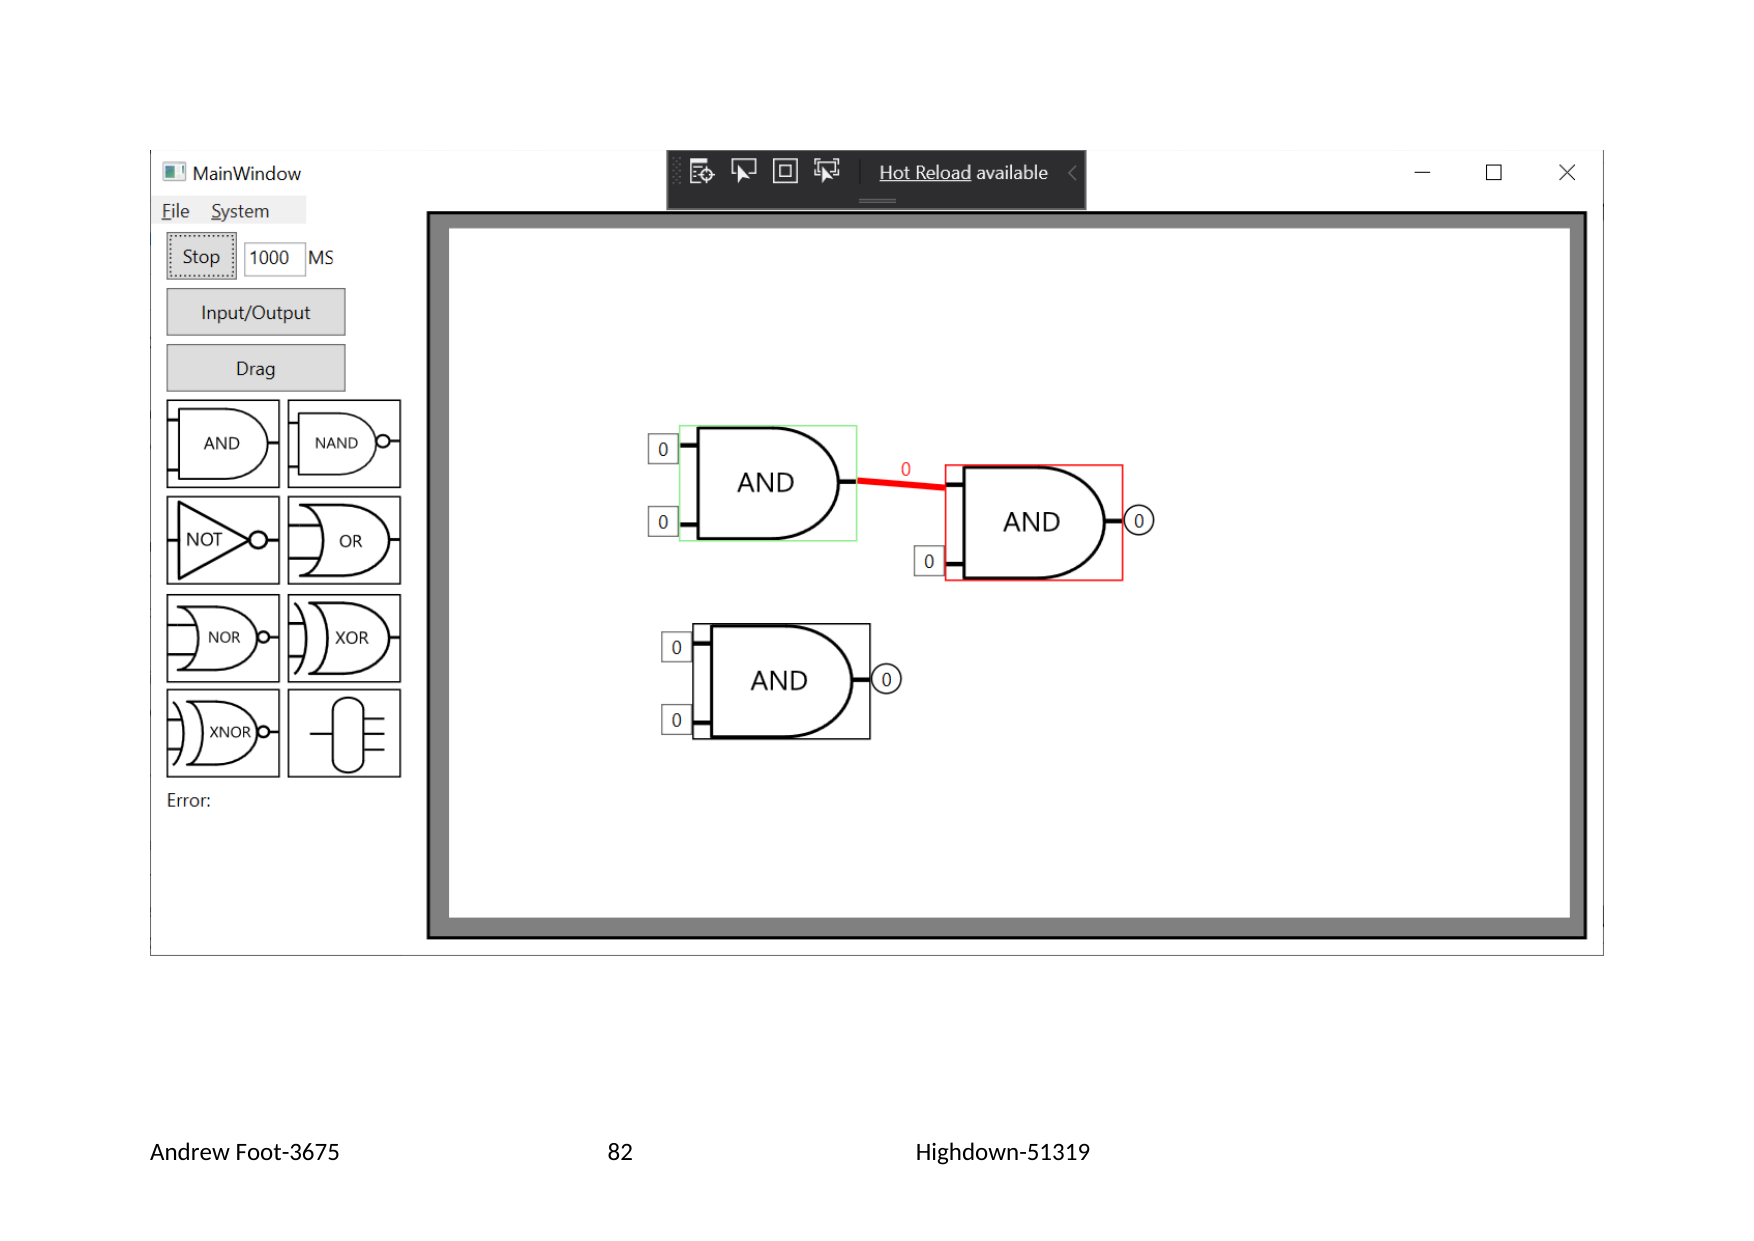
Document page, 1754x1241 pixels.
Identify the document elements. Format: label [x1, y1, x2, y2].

picture [150, 150, 1604, 956]
